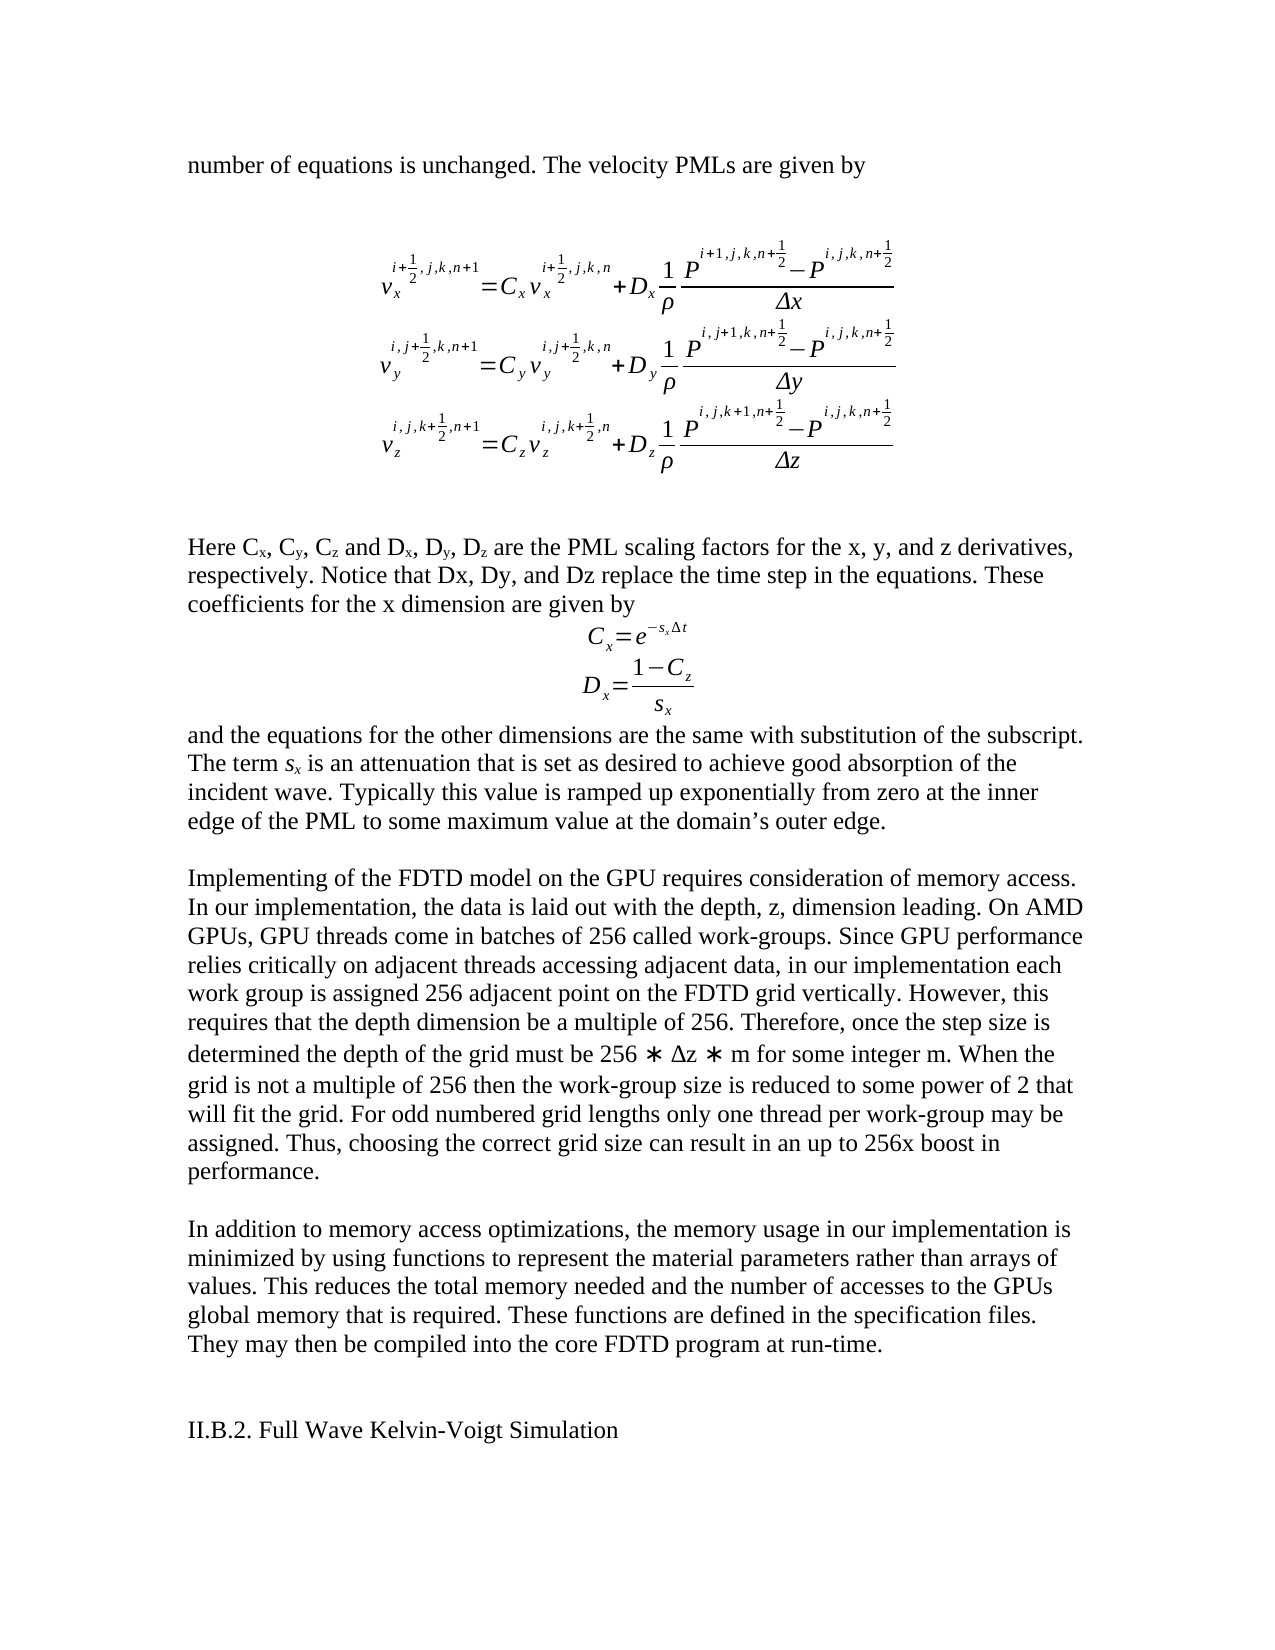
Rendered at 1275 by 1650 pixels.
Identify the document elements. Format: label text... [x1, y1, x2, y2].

text II.B.2. Full Wave Kelvin-Voigt Simulation [187, 1415, 1087, 1444]
text In our implementation, the data is laid out with the depth, z, dimension leading. On AMD GPUs, GPU threads come in batches of 256 called work-groups. Since GPU performance relies critically on adjacent threads accessing adjacent data, in our implementation each work group is assigned 256 adjacent point on the FDTD grid vertically. However, this requires that the depth dimension be a multiple of 256. Therefore, once the step size is determined the depth of the grid must be 256 ∗ ∆z ∗ m for some integer m. When the grid is not a multiple of 256 then the work-group size is reduced to some power of 2 that will fit the grid. For odd numbered grid lengths only one thread per work-group may be assigned. Thus, choosing the correct grid size can result in an up to 256x boost in performance. [187, 892, 1087, 1185]
text In addition to memory access optimizations, the memory usage in our implementation is minimized by using functions to represent the material parameters rather than arrays of values. This reduces the total memory needed and the number of accesses to the GPUs global memory that is required. These functions are defined in the specification files. They may then be compiled into the core FDTD program at run-time. [187, 1214, 1087, 1358]
text Implementing of the FDTD model on the GPU requires consideration of memory access. [187, 863, 1087, 892]
text Here Cx, Cy, Cz and Dx, Dy, Dz are the PML scaling factors for the x, y, and z derivatives, respectively. Notice that Dx, Dy, and Dz replace the time step in the equations. These coefficients for the x dimension are given by [187, 532, 1087, 618]
text and the equations for the other dimensions are the same with substitution of the subscript. The term sx is an attenuation that is set as desired to achieve good absorption of the incident wave. Typically this value is ramped up exponentially from zero at the inner edge of the PML to some maximum value at the domain’s outer edge. [187, 720, 1087, 835]
text number of equations is unchanged. The velocity PMLs are given by [187, 150, 1087, 179]
